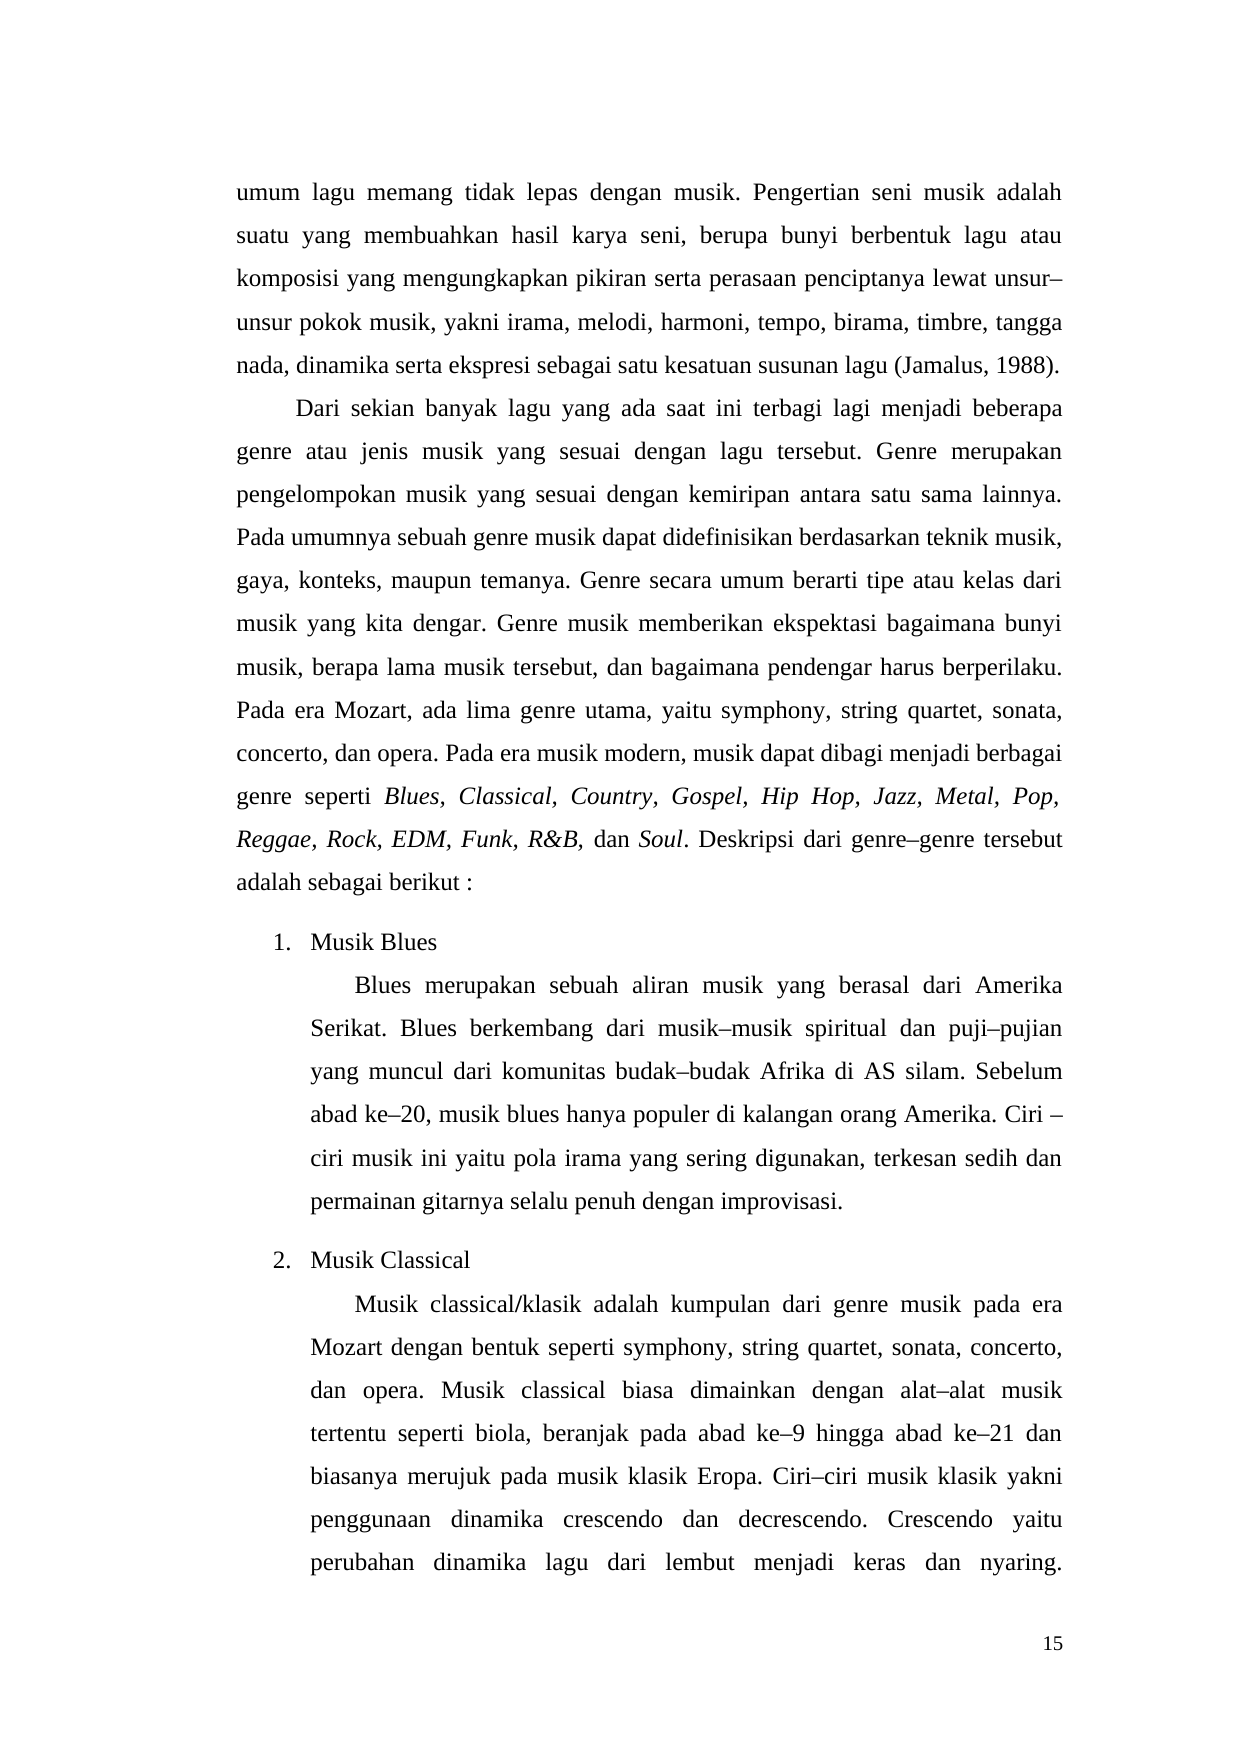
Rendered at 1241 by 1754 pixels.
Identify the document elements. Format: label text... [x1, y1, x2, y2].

list Musik Blues [273, 927, 1063, 956]
list Musik Classical [273, 1246, 1063, 1274]
text Blues merupakan sebuah aliran musik yang berasal dari Amerika Serikat. Blues berkembang dari musik–musik spiritual dan puji–pujian yang muncul dari komunitas budak–budak Afrika di AS silam. Sebelum abad ke–20, musik blues hanya populer di kalangan orang Amerika. Ciri – ciri musik ini yaitu pola irama yang sering digunakan, terkesan sedih dan permainan gitarnya selalu penuh dengan improvisasi. [310, 970, 1063, 1214]
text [236, 177, 1063, 378]
text Dari sekian banyak lagu yang ada saat ini terbagi lagi menjadi beberapa genre atau jenis musik yang sesuai dengan lagu tersebut. Genre merupakan pengelompokan musik yang sesuai dengan kemiripan antara satu sama lainnya. Pada umumnya sebuah genre musik dapat didefinisikan berdasarkan teknik musik, gaya, konteks, maupun temanya. Genre secara umum berarti tipe atau kelas dari musik yang kita dengar. Genre musik memberikan ekspektasi bagaimana bunyi musik, berapa lama musik tersebut, dan bagaimana pendengar harus berperilaku. Pada era Mozart, ada lima genre utama, yaitu symphony, string quartet, sonata, concerto, dan opera. Pada era musik modern, musik dapat dibagi menjadi berbagai genre seperti Blues, Classical, Country, Gospel, Hip Hop, Jazz, Metal, Pop, Reggae, Rock, EDM, Funk, R&B, dan Soul. Deskripsi dari genre–genre tersebut adalah sebagai berikut : [236, 393, 1063, 896]
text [310, 1289, 1063, 1576]
